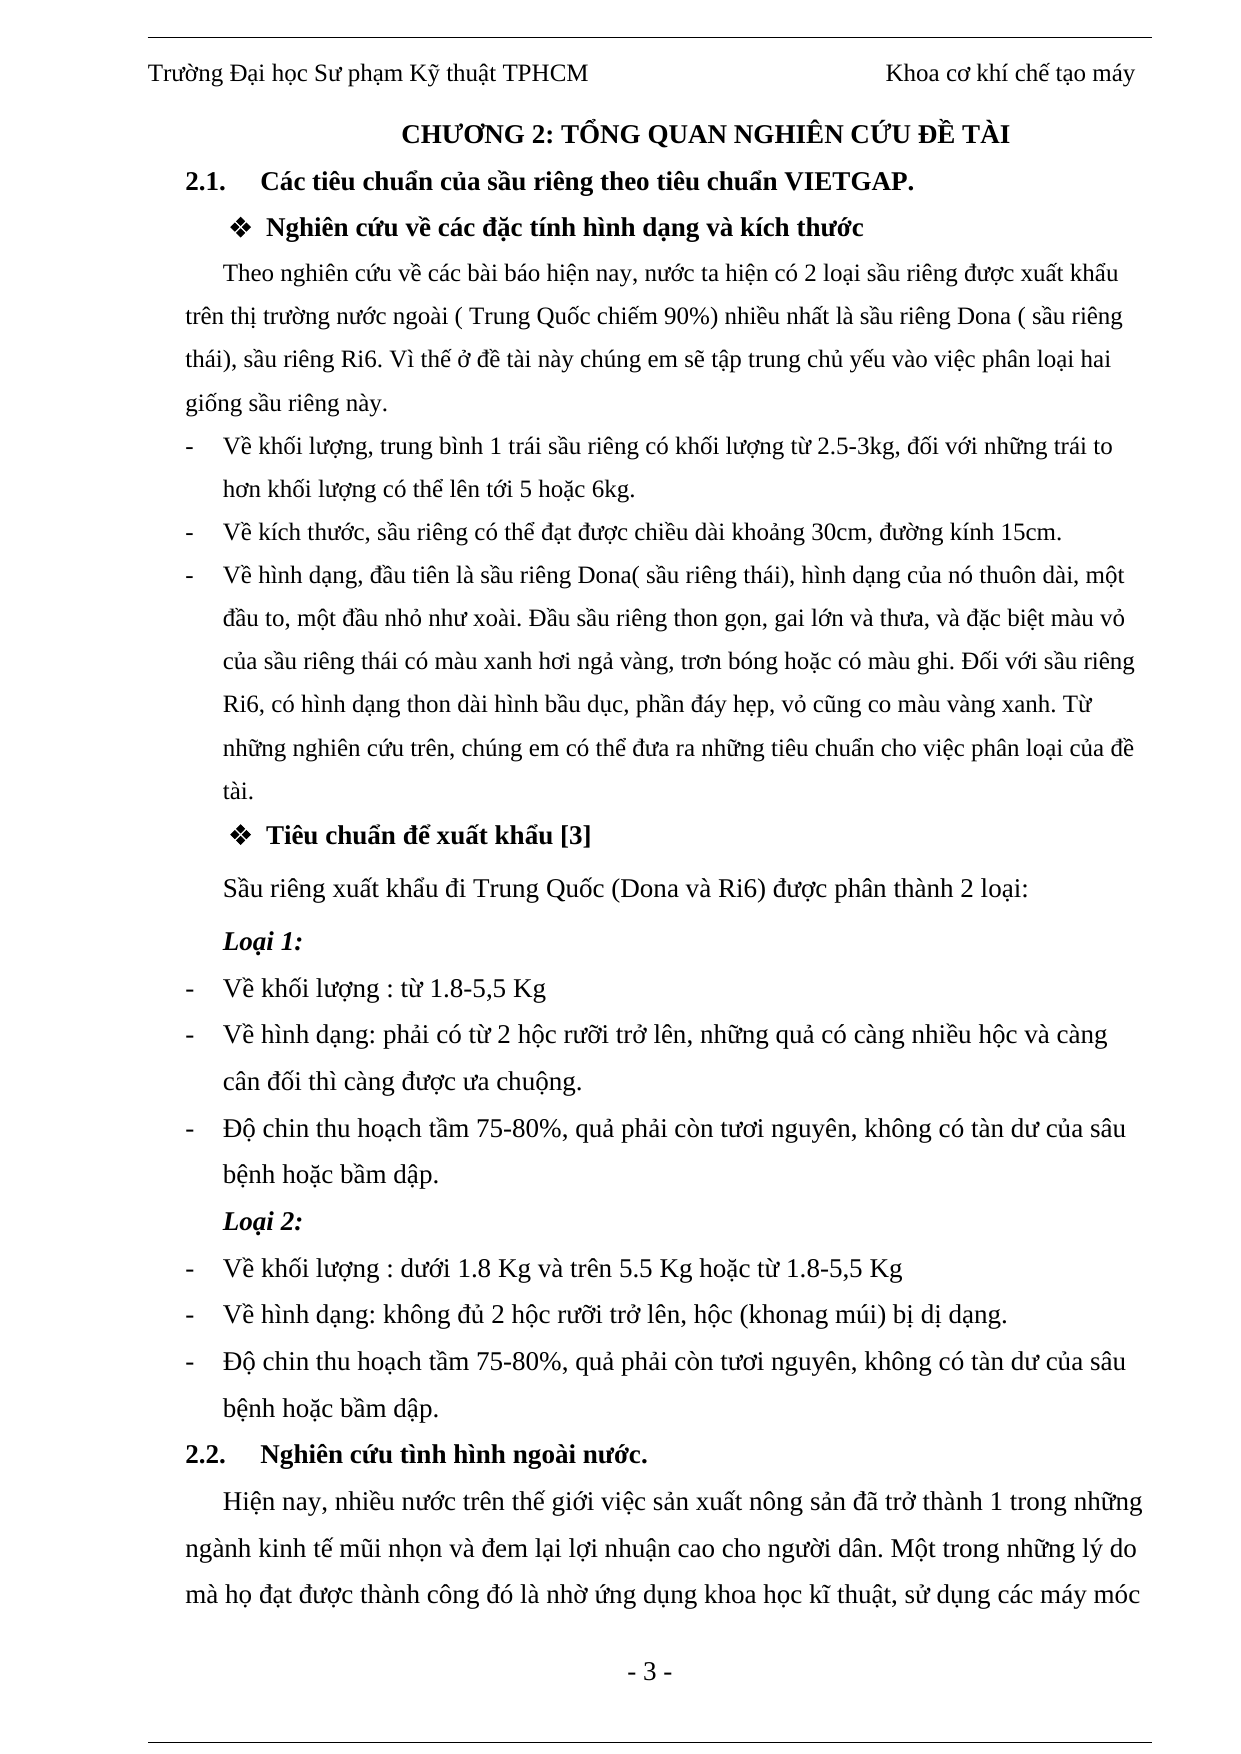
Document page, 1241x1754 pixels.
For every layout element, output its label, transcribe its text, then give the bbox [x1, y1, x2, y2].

list Theo nghiên cứu về các bài báo hiện nay, nước ta hiện có 2 loại sầu riêng được xuất khẩu trên thị trường nước ngoài ( Trung Quốc chiếm 90%) nhiều nhất là sầu riêng Dona ( sầu riêng thái), sầu riêng Ri6. Vì thế ở đề tài này chúng em sẽ tập trung chủ yếu vào việc phân loại hai giống sầu riêng này. [185, 258, 1152, 416]
list Loại 1: [223, 925, 1152, 956]
list Loại 2: [223, 1205, 1152, 1236]
list Về khối lượng : dưới 1.8 Kg và trên 5.5 Kg hoặc từ 1.8-5,5 Kg [185, 1252, 1152, 1283]
list Các tiêu chuẩn của sầu riêng theo tiêu chuẩn VIETGAP. [185, 165, 1152, 196]
list Về hình dạng: phải có từ 2 hộc rưỡi trở lên, những quả có càng nhiều hộc và càng cân đối thì càng được ưa chuộng. [185, 1018, 1152, 1096]
list Nghiên cứu về các đặc tính hình dạng và kích thước [228, 211, 1152, 243]
list Về hình dạng, đầu tiên là sầu riêng Dona( sầu riêng thái), hình dạng của nó thuôn dài, một đầu to, một đầu nhỏ như xoài. Đầu sầu riêng thon gọn, gai lớn và thưa, và đặc biệt màu vỏ của sầu riêng thái có màu xanh hơi ngả vàng, trơn bóng hoặc có màu ghi. Đối với sầu riêng Ri6, có hình dạng thon dài hình bầu dục, phần đáy hẹp, vỏ cũng co màu vàng xanh. Từ những nghiên cứu trên, chúng em có thể đưa ra những tiêu chuẩn cho việc phân loại của đề tài. [185, 560, 1152, 804]
list Nghiên cứu tình hình ngoài nước. [185, 1438, 1152, 1469]
list Về khối lượng : từ 1.8-5,5 Kg [185, 972, 1152, 1003]
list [185, 1485, 1152, 1609]
list Về khối lượng, trung bình 1 trái sầu riêng có khối lượng từ 2.5-3kg, đối với những trái to hơn khối lượng có thể lên tới 5 hoặc 6kg. [185, 431, 1152, 503]
list Về kích thước, sầu riêng có thể đạt được chiều dài khoảng 30cm, đường kính 15cm. [185, 517, 1152, 546]
list Tiêu chuẩn để xuất khẩu [3] [228, 819, 1152, 850]
list Độ chin thu hoạch tầm 75-80%, quả phải còn tươi nguyên, không có tàn dư của sâu bệnh hoặc bầm dập. [185, 1112, 1152, 1189]
list Về hình dạng: không đủ 2 hộc rưỡi trở lên, hộc (khonag múi) bị dị dạng. [185, 1298, 1152, 1329]
list Độ chin thu hoạch tầm 75-80%, quả phải còn tươi nguyên, không có tàn dư của sâu bệnh hoặc bầm dập. [185, 1345, 1152, 1423]
list CHƯƠNG 2: TỔNG QUAN NGHIÊN CỨU ĐỀ TÀI [260, 118, 1152, 149]
text Sầu riêng xuất khẩu đi Trung Quốc (Dona và Ri6) được phân thành 2 loại: [223, 872, 1152, 903]
